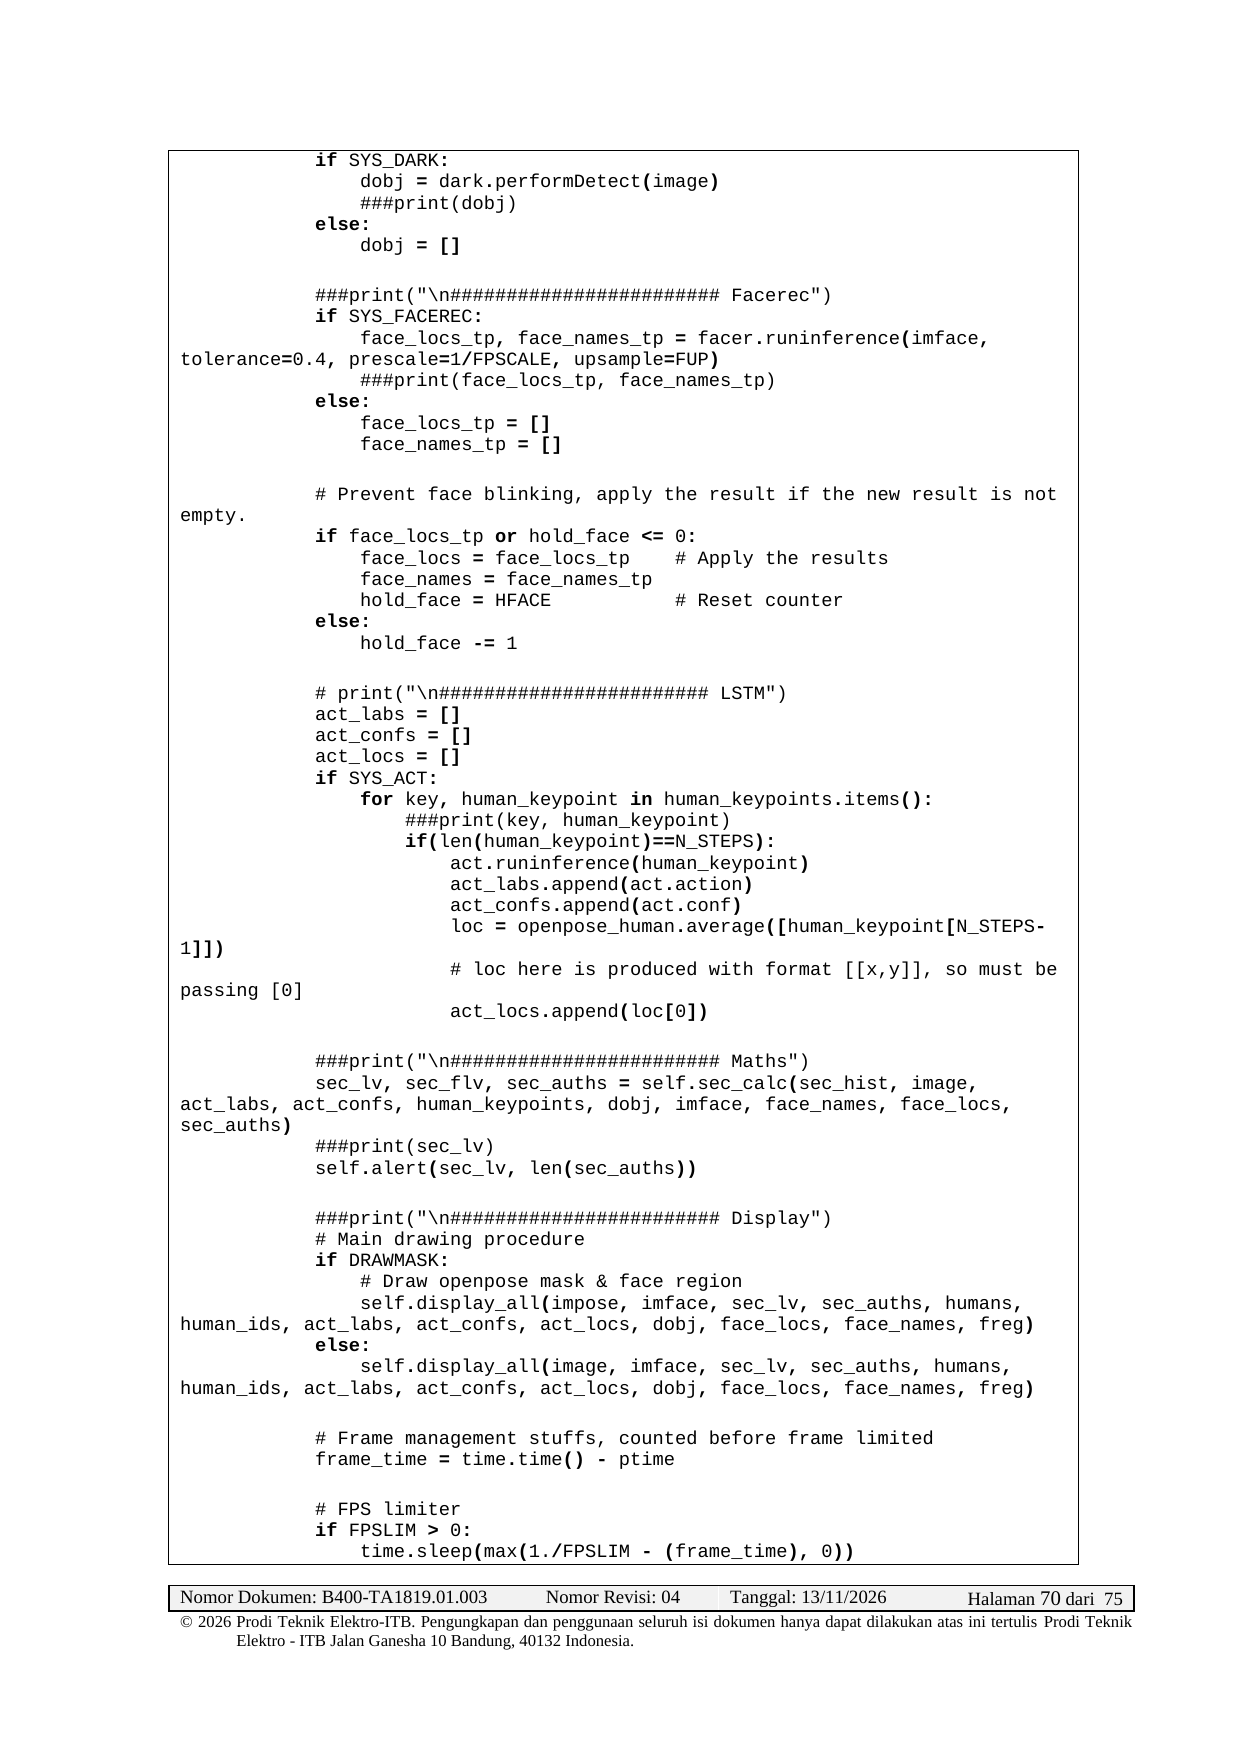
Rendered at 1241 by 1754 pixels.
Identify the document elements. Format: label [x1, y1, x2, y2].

table_header [169, 151, 1078, 1563]
